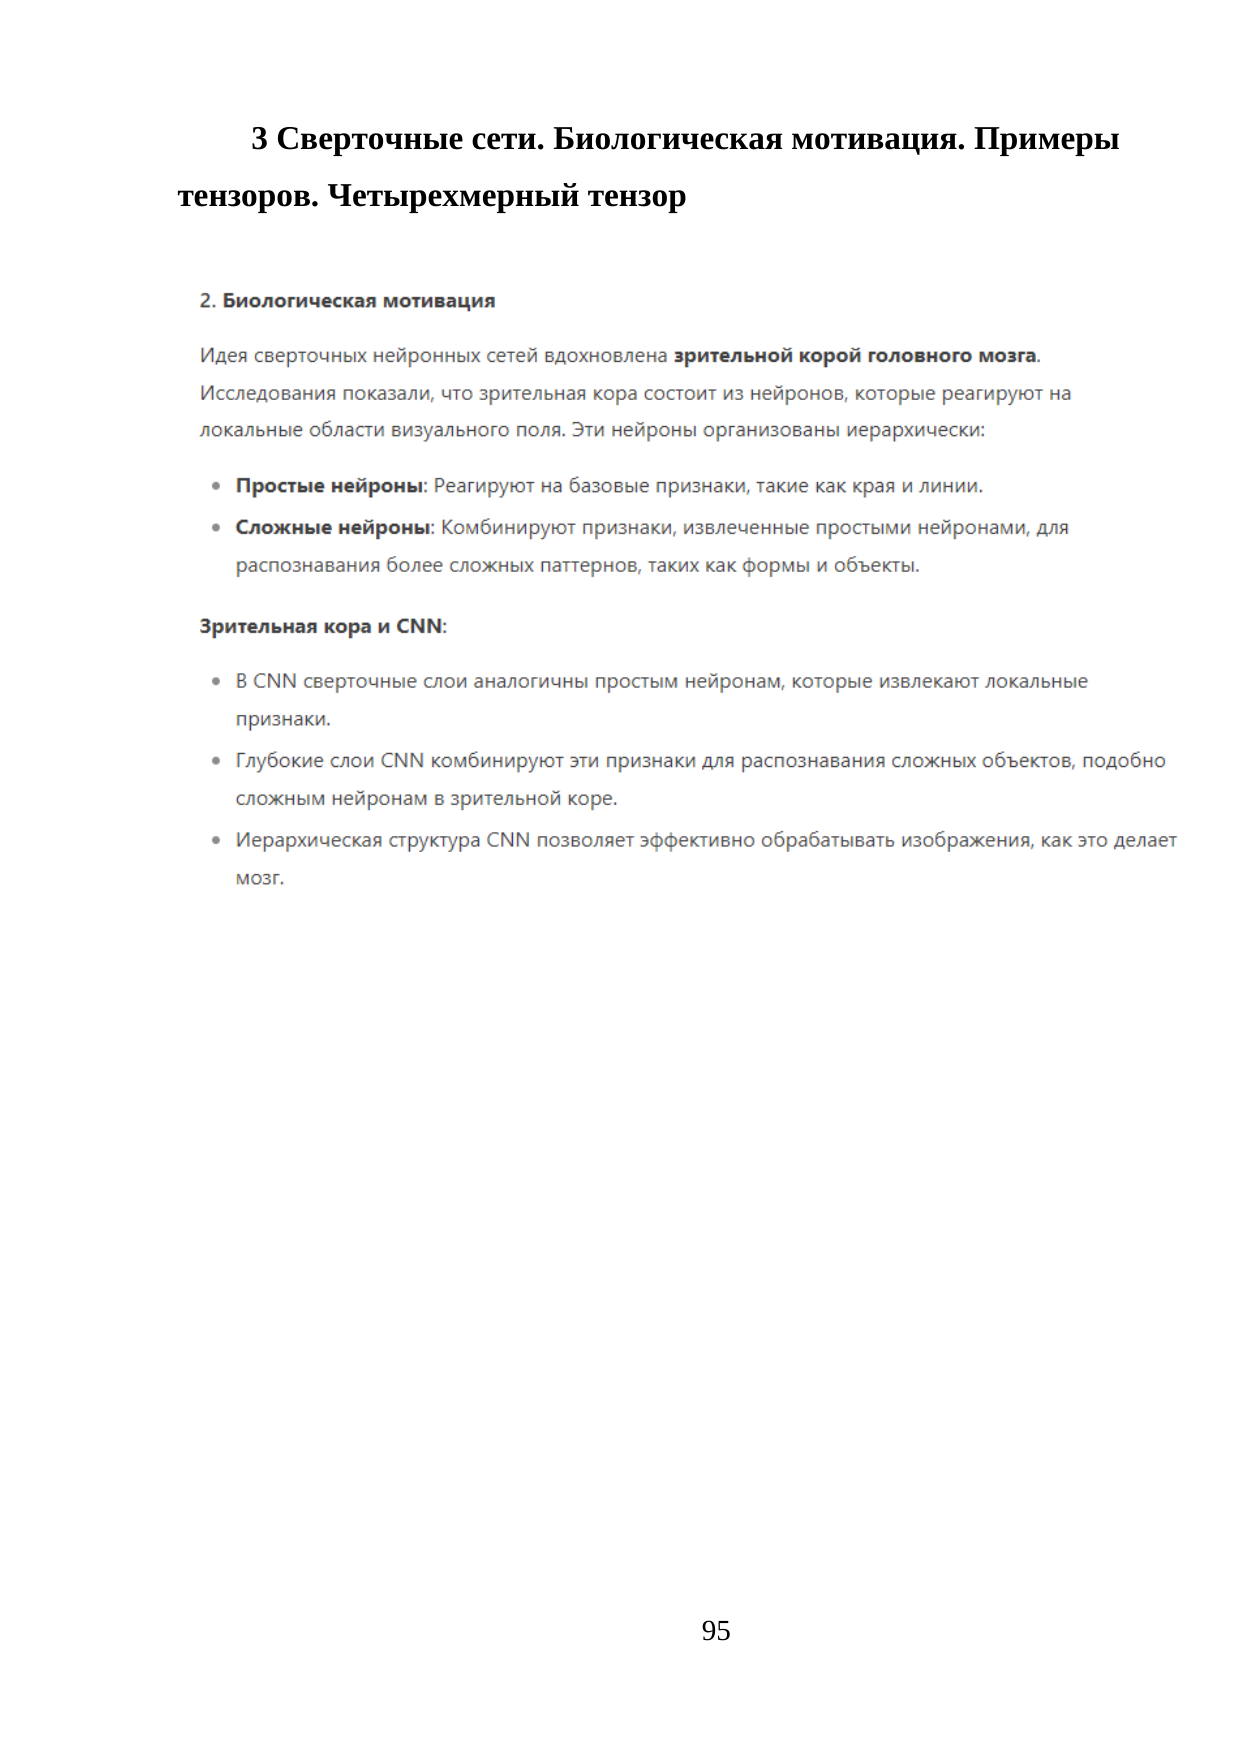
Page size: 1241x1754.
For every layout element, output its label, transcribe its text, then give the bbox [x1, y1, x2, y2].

subtitle 3 Сверточные сети. Биологическая мотивация. Примеры тензоров. Четырехмерный тензор [177, 118, 1181, 214]
picture [177, 258, 1182, 908]
